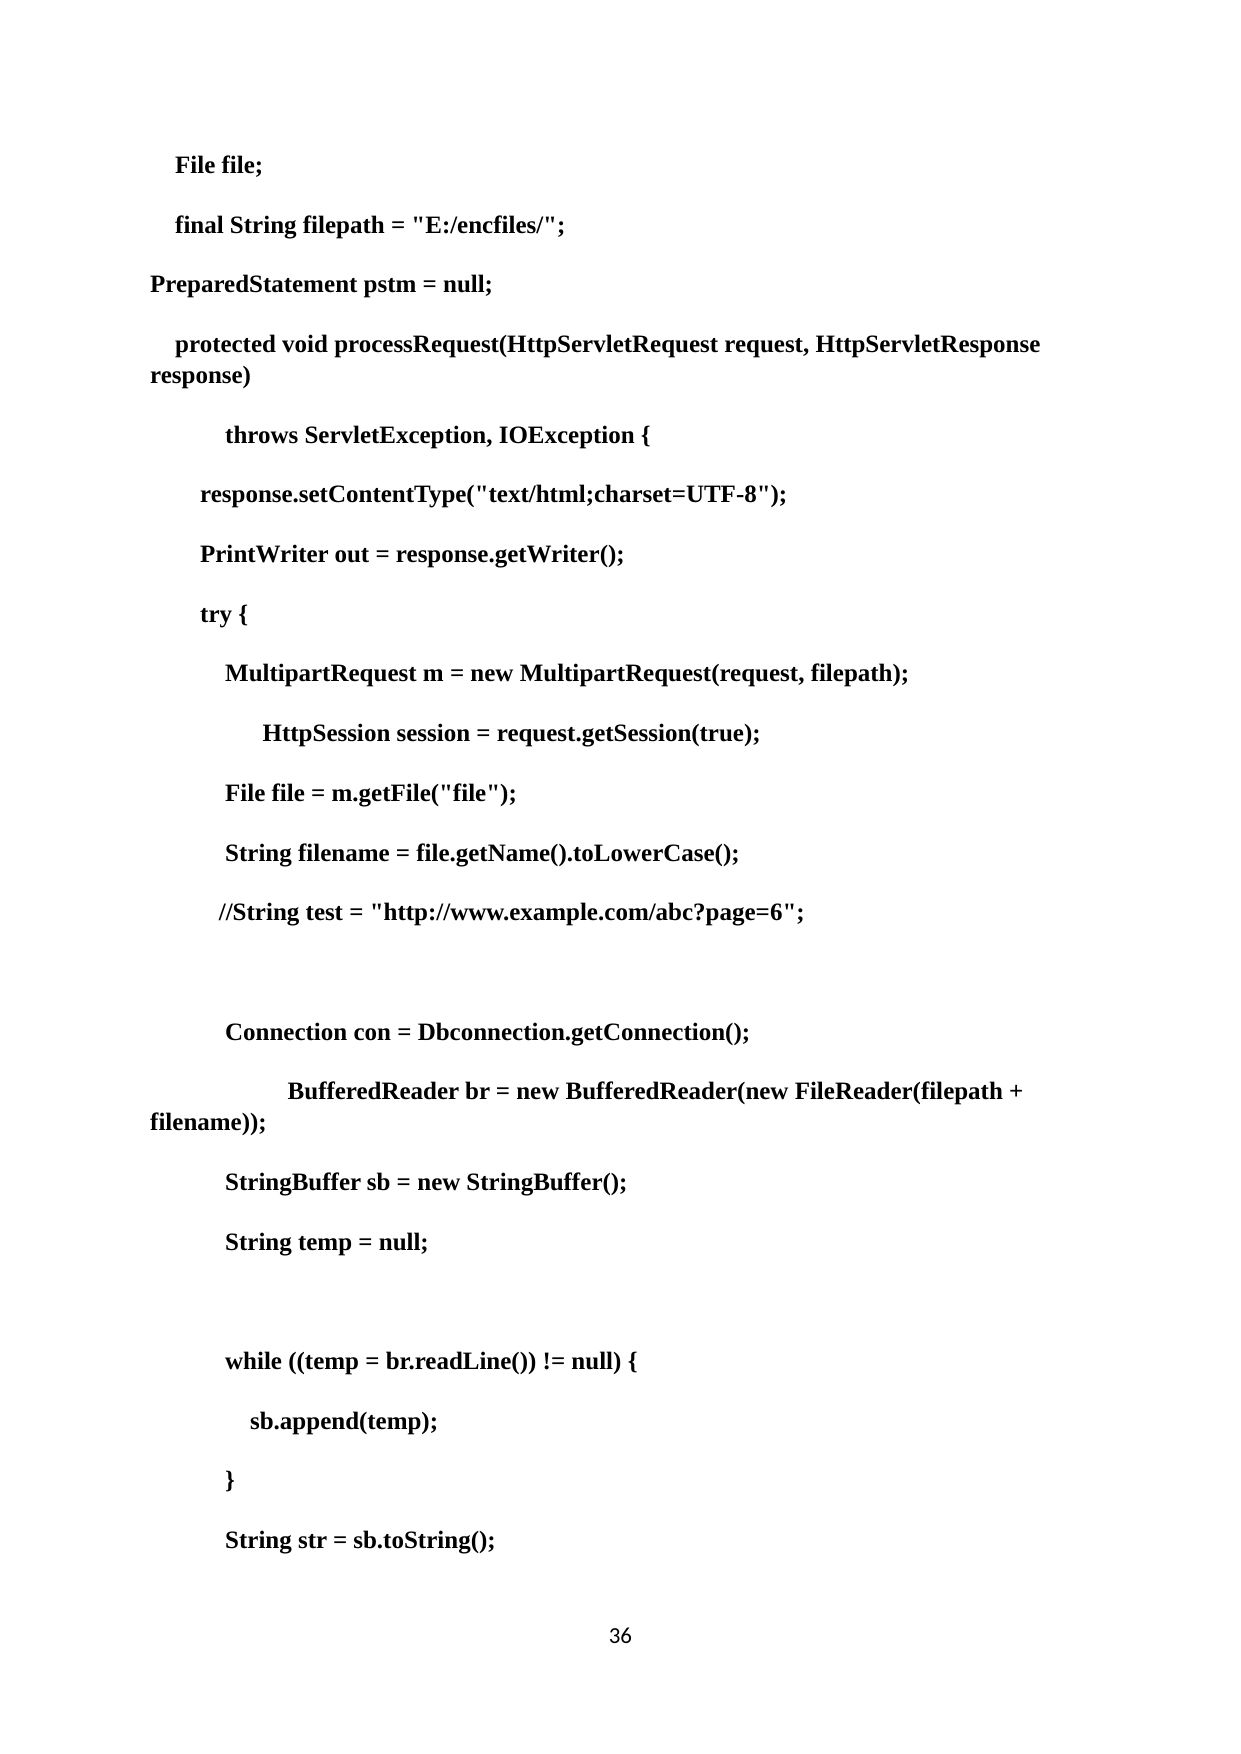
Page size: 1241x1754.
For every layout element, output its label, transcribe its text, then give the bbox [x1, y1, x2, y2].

text String str = sb.toString(); [150, 1525, 1090, 1554]
text File file = m.getFile("file"); [150, 778, 1090, 807]
text BufferedReader br = new BufferedReader(new FileReader(filepath + filename)); [150, 1076, 1090, 1136]
text HttpSession session = request.getSession(true); [150, 718, 1090, 747]
text String filename = file.getName().toLowerCase(); [150, 838, 1090, 866]
text sb.append(temp); [150, 1406, 1090, 1434]
text Connection con = Dbconnection.getConnection(); [150, 1017, 1090, 1045]
text while ((temp = br.readLine()) != null) { [150, 1346, 1090, 1375]
text MultipartRequest m = new MultipartRequest(request, filepath); [150, 658, 1090, 687]
text final String filepath = "E:/encfiles/"; [150, 210, 1090, 238]
text PrintWriter out = response.getWriter(); [150, 539, 1090, 568]
text PreparedStatement pstm = null; [150, 269, 1090, 298]
text } [150, 1466, 1090, 1494]
text protected void processRequest(HttpServletRequest request, HttpServletResponse response) [150, 329, 1090, 389]
text File file; [150, 150, 1090, 179]
text response.setContentType("text/html;charset=UTF-8"); [150, 479, 1090, 508]
text //String test = "http://www.example.com/abc?page=6"; [150, 897, 1090, 926]
text String temp = null; [150, 1227, 1090, 1256]
text throws ServletException, IOException { [150, 420, 1090, 448]
text try { [150, 599, 1090, 628]
text StringBuffer sb = new StringBuffer(); [150, 1167, 1090, 1196]
